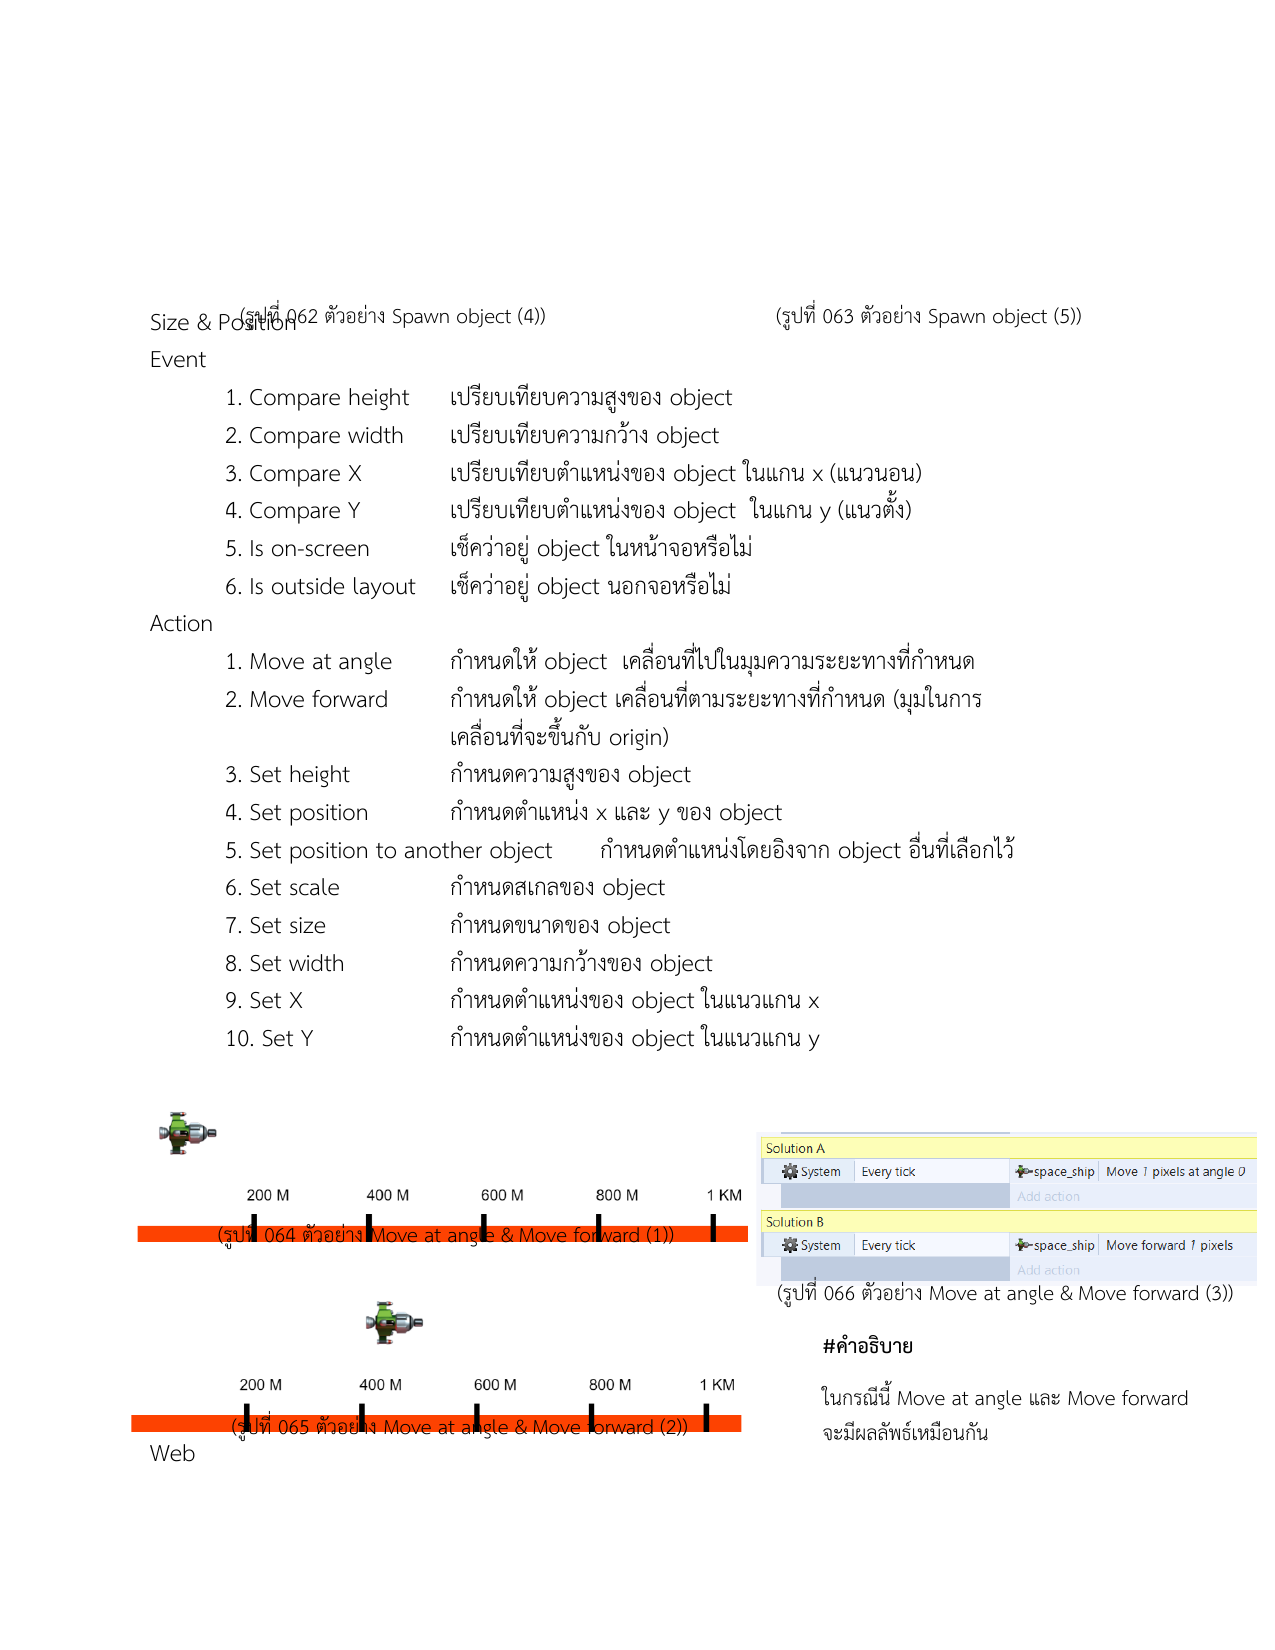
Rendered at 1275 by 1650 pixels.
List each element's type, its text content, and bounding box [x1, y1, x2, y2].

text เคลื่อนที่จะขึ้นกับ origin) [375, 716, 1125, 753]
text 2. Move forward กำหนดให้ object เคลื่อนที่ตามระยะทางที่กำหนด (มุมในการ [150, 678, 1125, 716]
text 9. Set X กำหนดตำแหน่งของ object ในแนวแกน x [150, 979, 1125, 1017]
text 10. Set Y กำหนดตำแหน่งของ object ในแนวแกน y [150, 1017, 1125, 1055]
text 3. Compare X เปรียบเทียบตำแหน่งของ object ในแกน x (แนวนอน) [150, 452, 1125, 489]
text Action [150, 602, 1125, 640]
text 1. Move at angle กำหนดให้ object เคลื่อนที่ไปในมุมความระยะทางที่กำหนด [150, 640, 1125, 678]
picture [137, 1060, 748, 1242]
text 5. Is on-screen เช็คว่าอยู่ object ในหน้าจอหรือไม่ [150, 527, 1125, 565]
text 8. Set width กำหนดความกว้างของ object [150, 942, 1125, 979]
picture [756, 1132, 1257, 1286]
text 7. Set size กำหนดขนาดของ object [150, 904, 1125, 942]
text Event [150, 338, 1125, 376]
text 6. Is outside layout เช็คว่าอยู่ object นอกจอหรือไม่ [150, 565, 1125, 602]
text 3. Set height กำหนดความสูงของ object [150, 753, 1125, 791]
text 5. Set position to another object กำหนดตำแหน่งโดยอิงจาก object อื่นที่เลือกไว้ [150, 829, 1125, 866]
text 6. Set scale กำหนดสเกลของ object [150, 866, 1125, 904]
text Web [150, 1432, 1125, 1470]
picture [131, 1250, 742, 1432]
text 4. Set position กำหนดตำแหน่ง x และ y ของ object [150, 791, 1125, 829]
text 2. Compare width เปรียบเทียบความกว้าง object [150, 414, 1125, 452]
text 1. Compare height เปรียบเทียบความสูงของ object [150, 376, 1125, 414]
text 4. Compare Y เปรียบเทียบตำแหน่งของ object ในแกน y (แนวตั้ง) [150, 489, 1125, 527]
text Size & Position [150, 301, 1125, 338]
